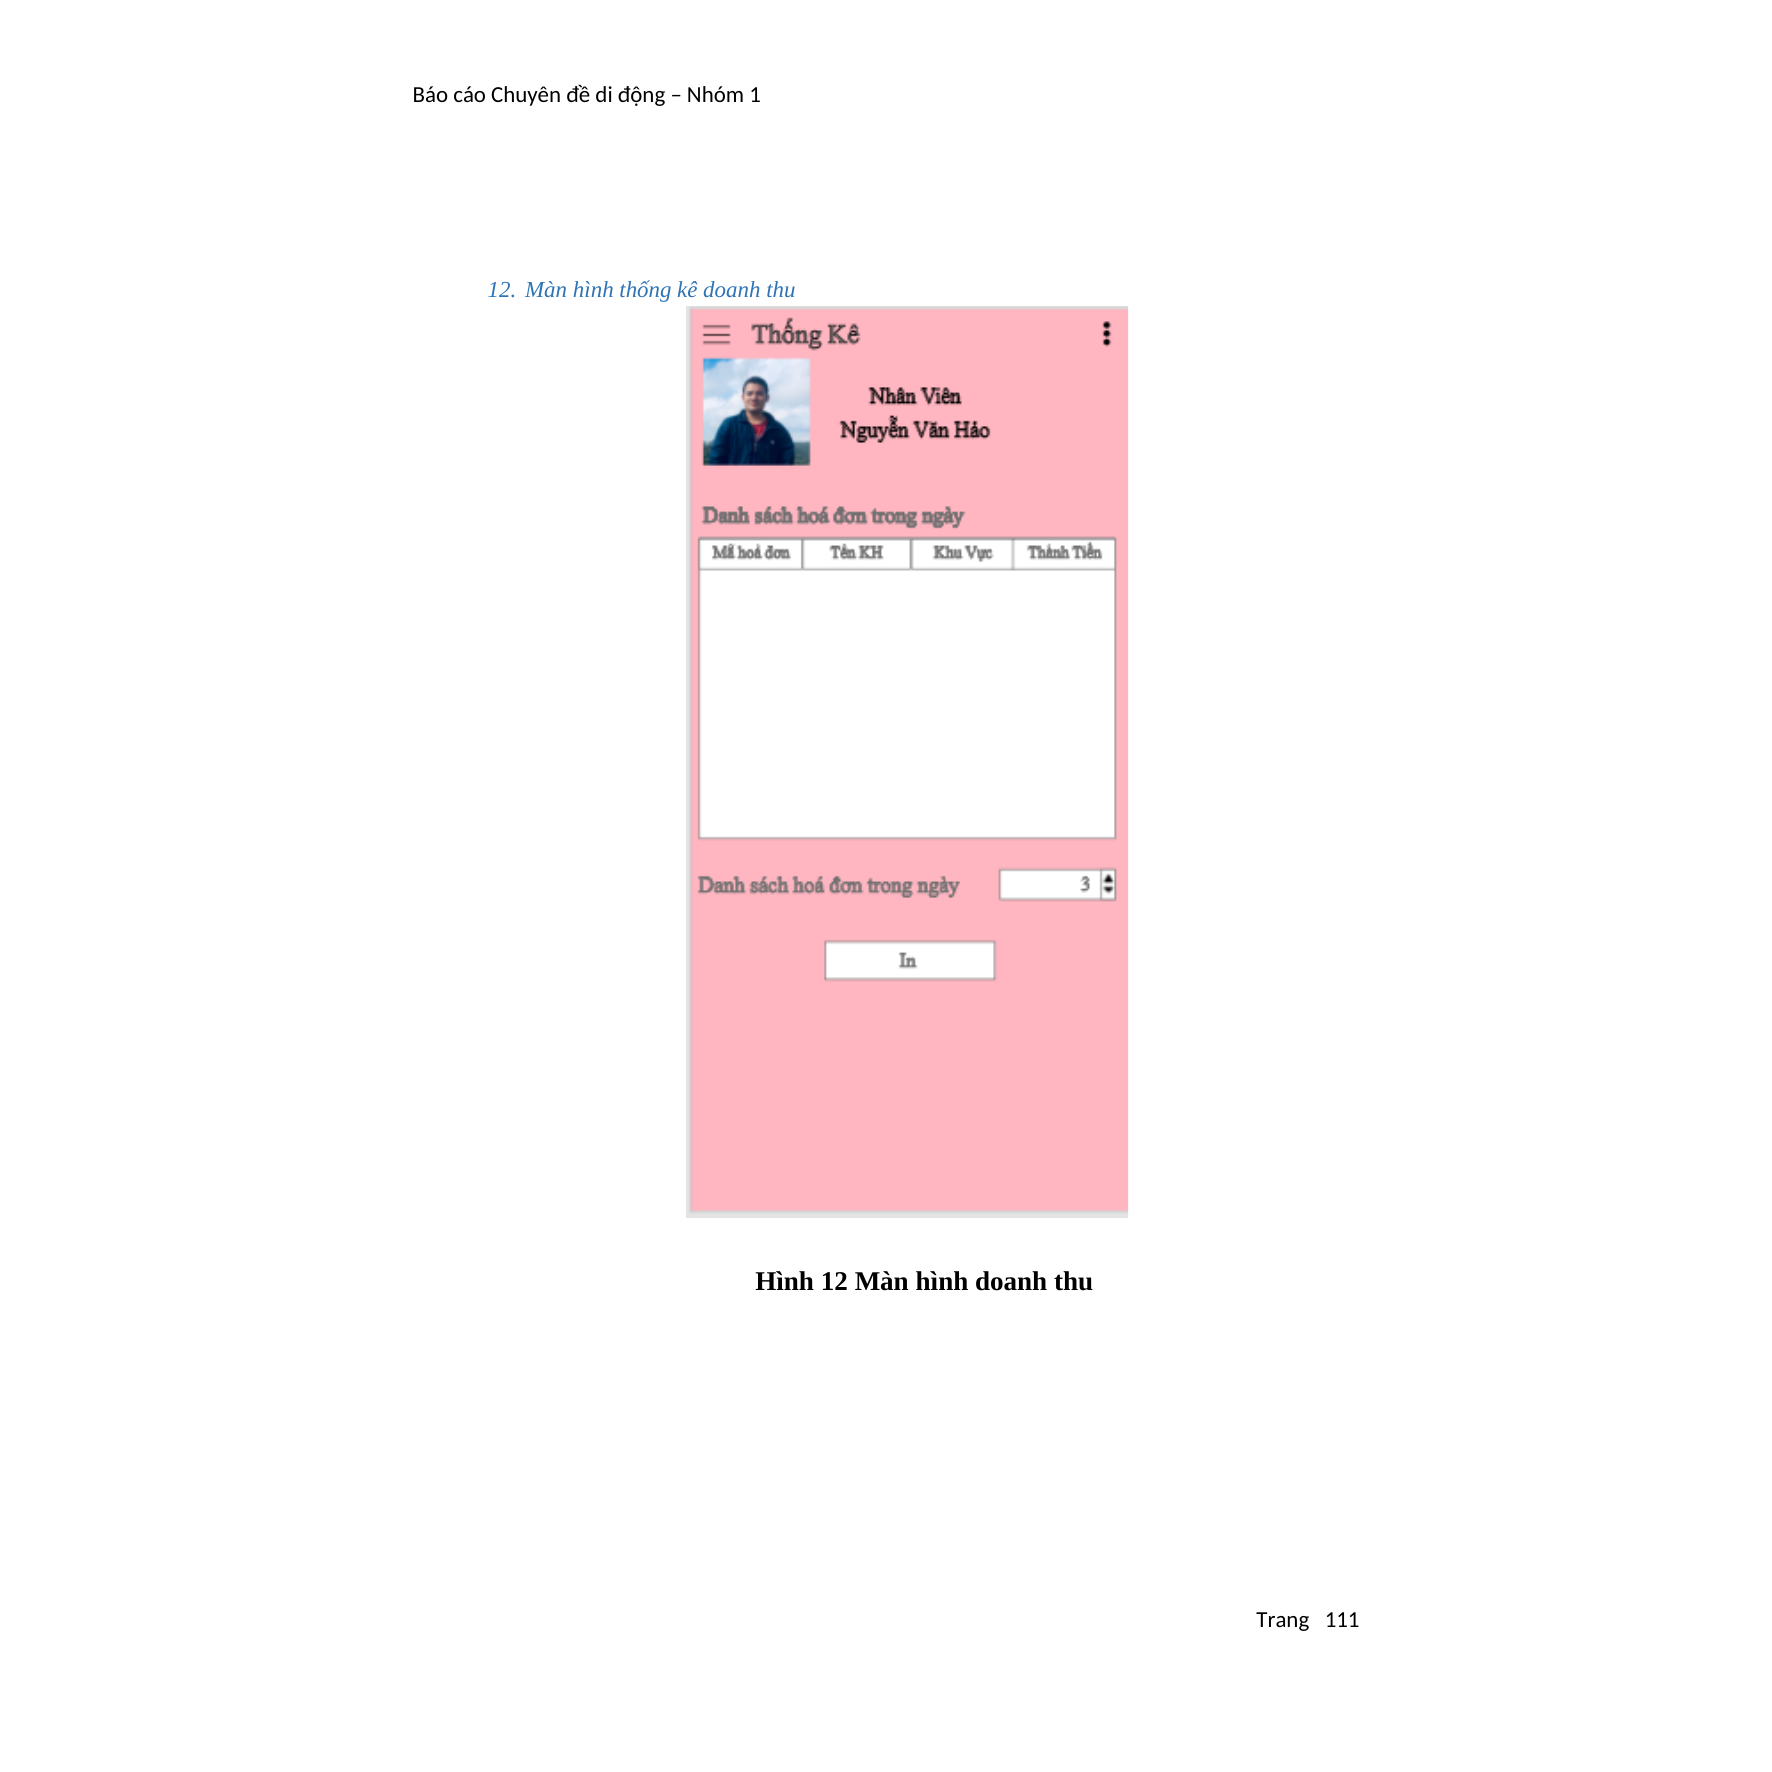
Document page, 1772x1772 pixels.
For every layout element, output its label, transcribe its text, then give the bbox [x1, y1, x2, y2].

picture [686, 306, 1129, 1218]
subtitle Màn hình thống kê doanh thu [487, 276, 1359, 303]
text Hình 12 Màn hình doanh thu [487, 1265, 1361, 1296]
